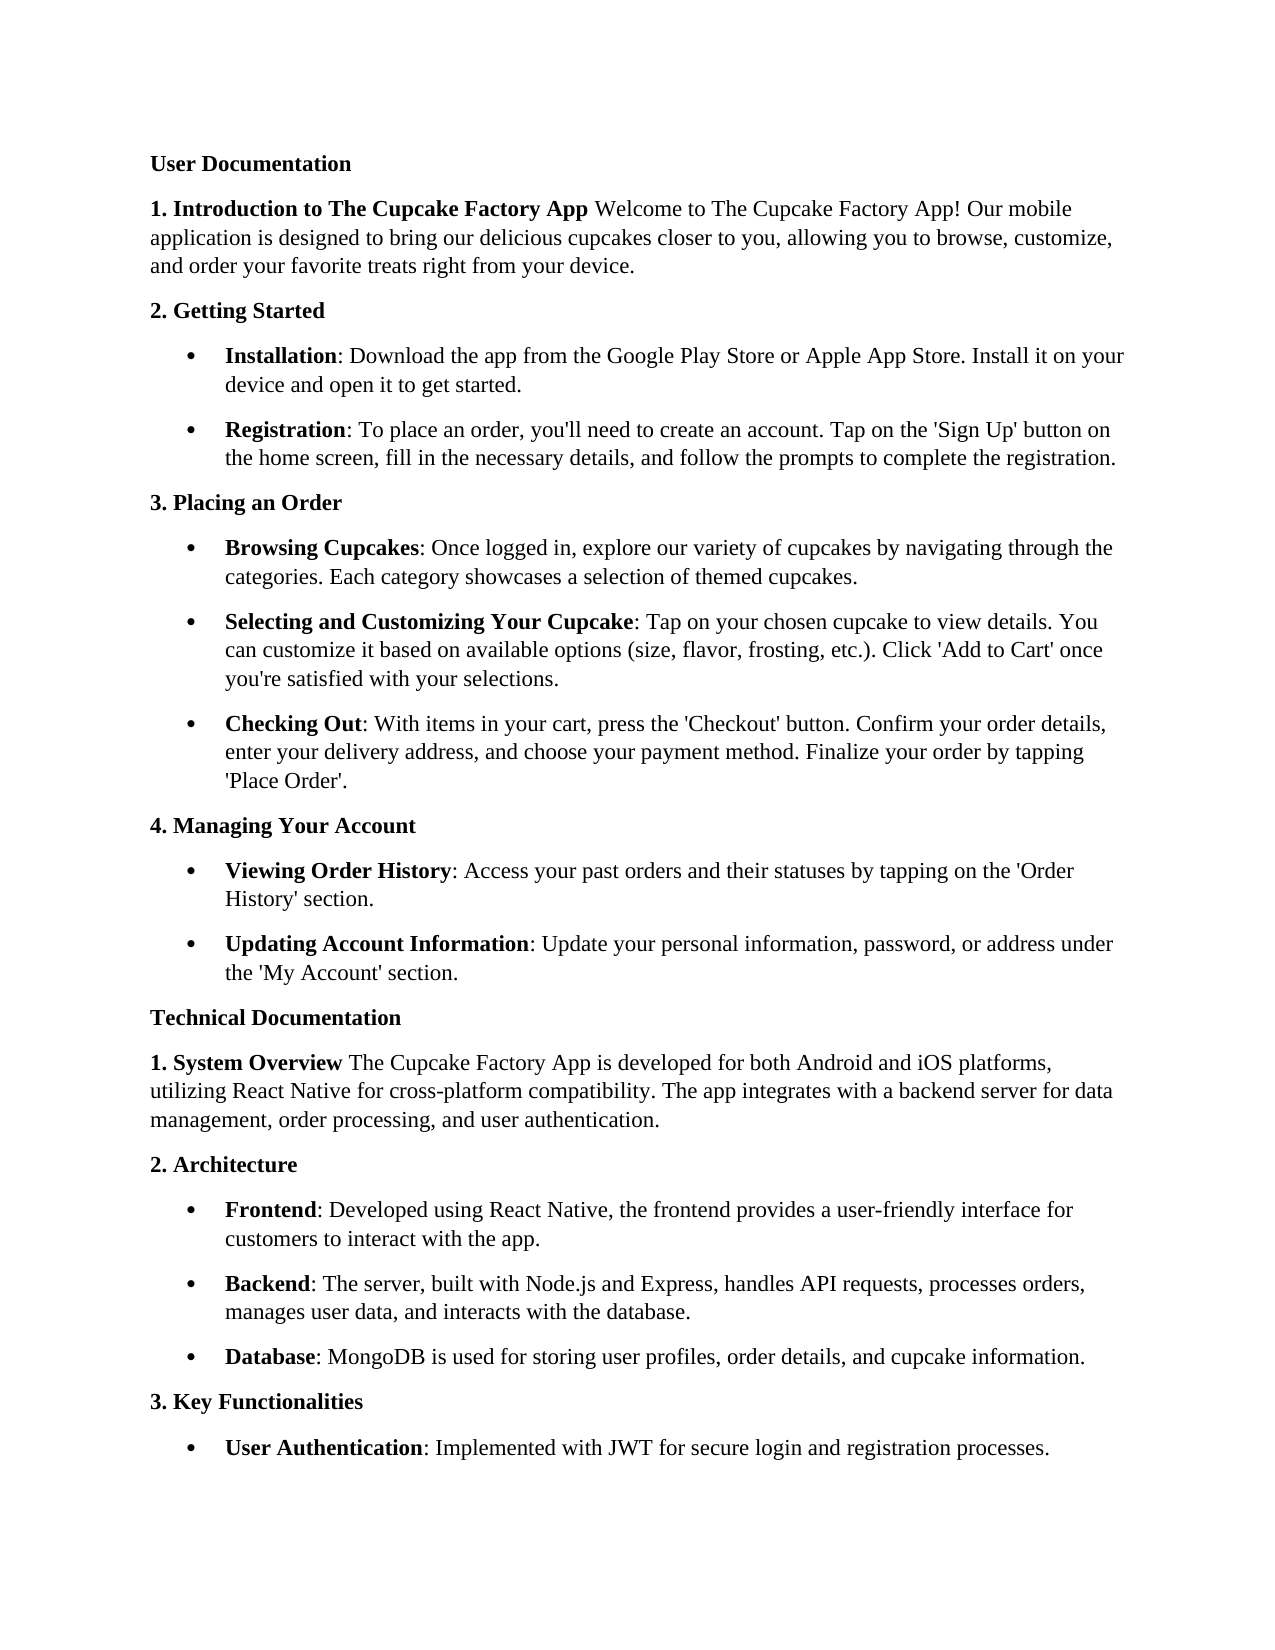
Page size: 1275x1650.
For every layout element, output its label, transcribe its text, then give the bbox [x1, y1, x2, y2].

text User Documentation [150, 150, 1125, 176]
list Checking Out: With items in your cart, press the 'Checkout' button. Confirm your order details, enter your delivery address, and choose your payment method. Finalize your order by tapping 'Place Order'. [187, 710, 1125, 793]
text 3. Key Functionalities [150, 1388, 1125, 1415]
list Selecting and Customizing Your Cupcake: Tap on your chosen cupcake to view details. You can customize it based on available options (size, flavor, frosting, etc.). Click 'Add to Cart' once you're satisfied with your selections. [187, 608, 1125, 691]
list Backend: The server, built with Node.js and Express, handles API requests, processes orders, manages user data, and interacts with the database. [187, 1270, 1125, 1324]
text 2. Architecture [150, 1151, 1125, 1177]
text Technical Documentation [150, 1004, 1125, 1030]
text 1. Introduction to The Cupcake Factory App Welcome to The Cupcake Factory App! Our mobile application is designed to bring our delicious cupcakes closer to you, allowing you to browse, customize, and order your favorite treats right from your device. [150, 195, 1125, 278]
text 4. Managing Your Account [150, 812, 1125, 838]
list Database: MongoDB is used for storing user profiles, order details, and cupcake information. [187, 1343, 1125, 1370]
text 3. Placing an Order [150, 489, 1125, 516]
list Browsing Cupcakes: Once logged in, explore our variety of cupcakes by navigating through the categories. Each category showcases a selection of themed cupcakes. [187, 534, 1125, 589]
text 2. Getting Started [150, 297, 1125, 323]
text 1. System Overview The Cupcake Factory App is developed for both Android and iOS platforms, utilizing React Native for cross-platform compatibility. The app integrates with a backend server for data management, order processing, and user authentication. [150, 1049, 1125, 1132]
list User Authentication: Implemented with JWT for secure login and registration processes. [187, 1433, 1125, 1460]
list Frontend: Developed using React Native, the frontend provides a user-friendly interface for customers to interact with the app. [187, 1196, 1125, 1251]
list Registration: To place an order, you'll need to create an account. Tap on the 'Sign Up' button on the home screen, fill in the necessary details, and follow the prompts to complete the registration. [187, 416, 1125, 471]
list Viewing Order History: Access your past orders and their statuses by tapping on the 'Order History' section. [187, 857, 1125, 912]
list Updating Account Information: Update your personal information, password, or address under the 'My Account' section. [187, 931, 1125, 985]
list Installation: Download the app from the Google Play Store or Apple App Store. Install it on your device and open it to get started. [187, 342, 1125, 397]
